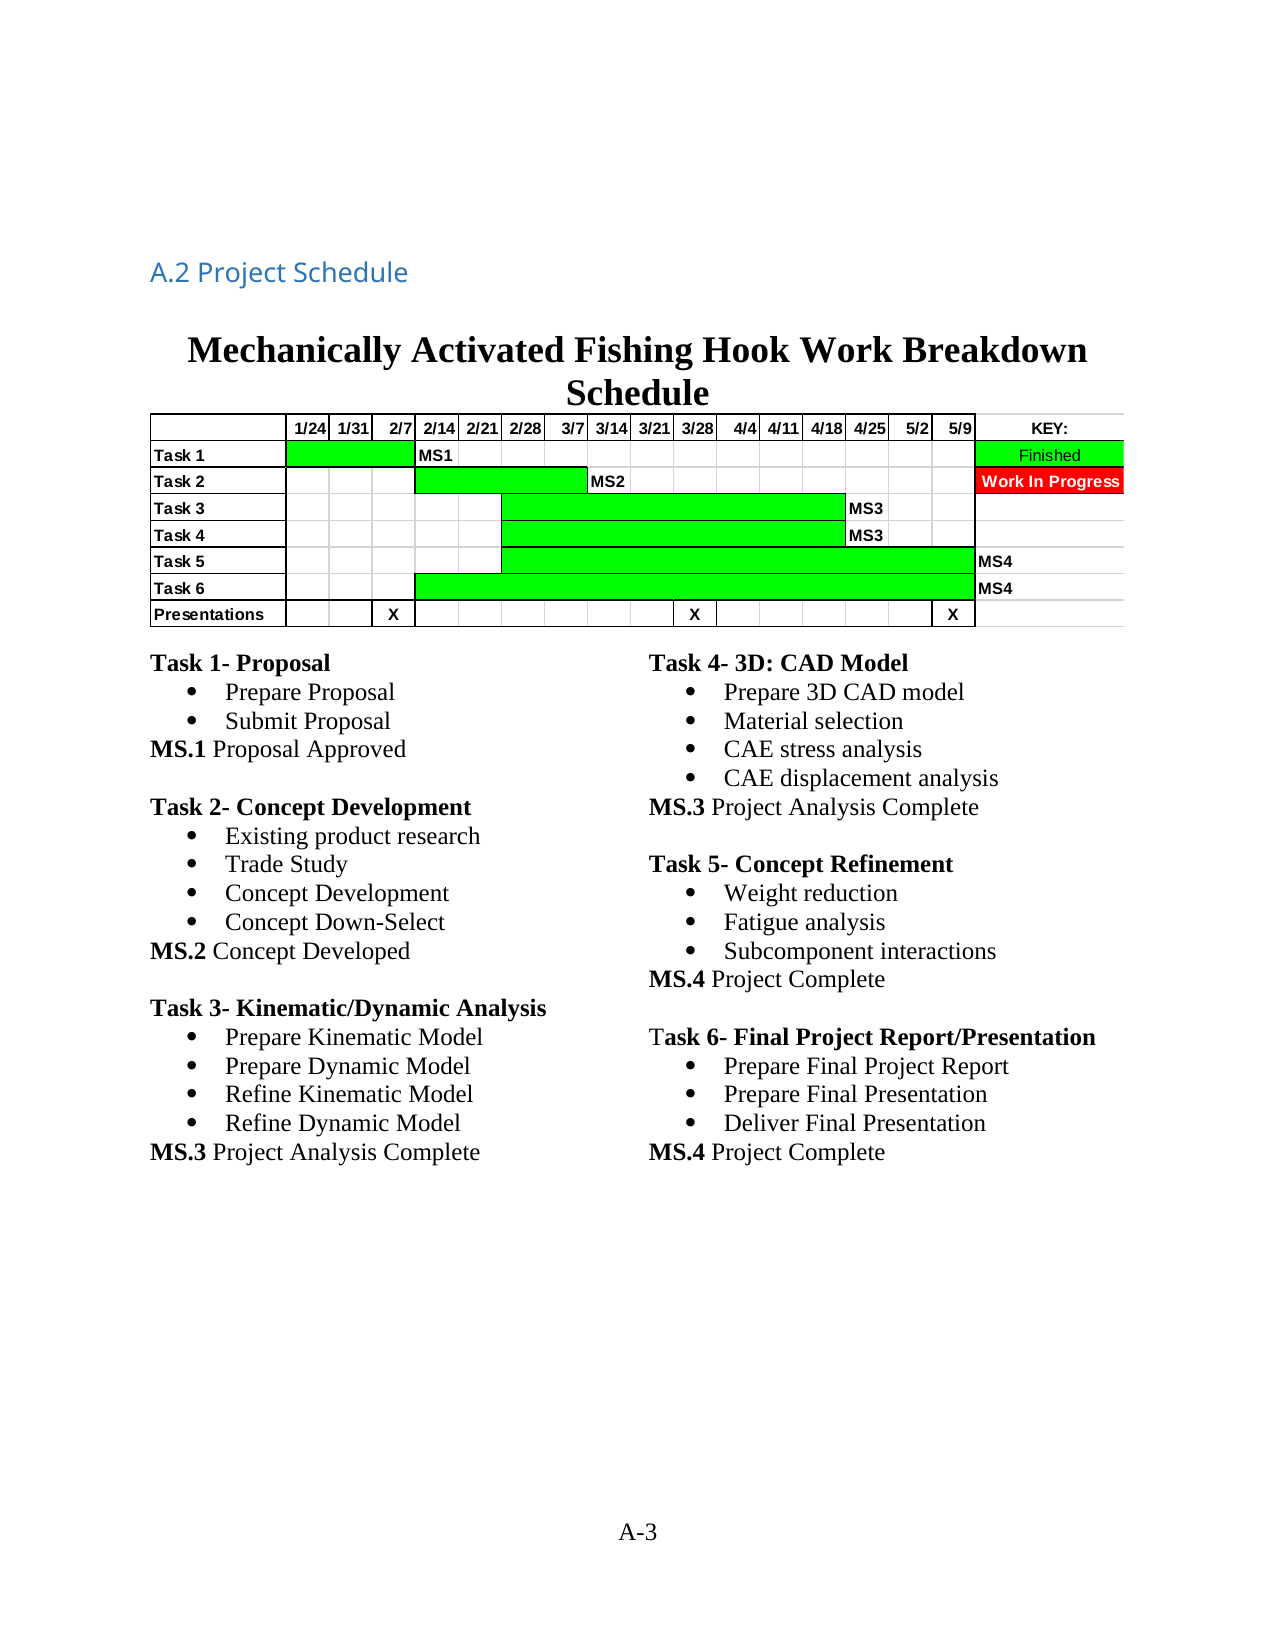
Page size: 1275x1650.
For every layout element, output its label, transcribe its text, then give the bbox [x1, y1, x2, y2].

subtitle A.2 Project Schedule [150, 253, 1125, 290]
table_header Task 1- Proposal Prepare Proposal Submit Proposal MS.1 Proposal Approved Task 2- Concept Development Existing product research Trade Study Concept Development Concept Down-Select MS.2 Concept Developed Task 3- Kinematic/Dynamic Analysis Prepare Kinematic Model Prepare Dynamic Model Refine Kinematic Model Refine Dynamic Model MS.3 Project Analysis Complete [139, 648, 637, 1194]
text Mechanically Activated Fishing Hook Work Breakdown Schedule [150, 327, 1125, 413]
table_header Task 4- 3D: CAD Model Prepare 3D CAD model Material selection CAE stress analysis CAE displacement analysis MS.3 Project Analysis Complete Task 5- Concept Refinement Weight reduction Fatigue analysis Subcomponent interactions MS.4 Project Complete Task 6- Final Project Report/Presentation Prepare Final Project Report Prepare Final Presentation Deliver Final Presentation MS.4 Project Complete [638, 648, 1136, 1194]
